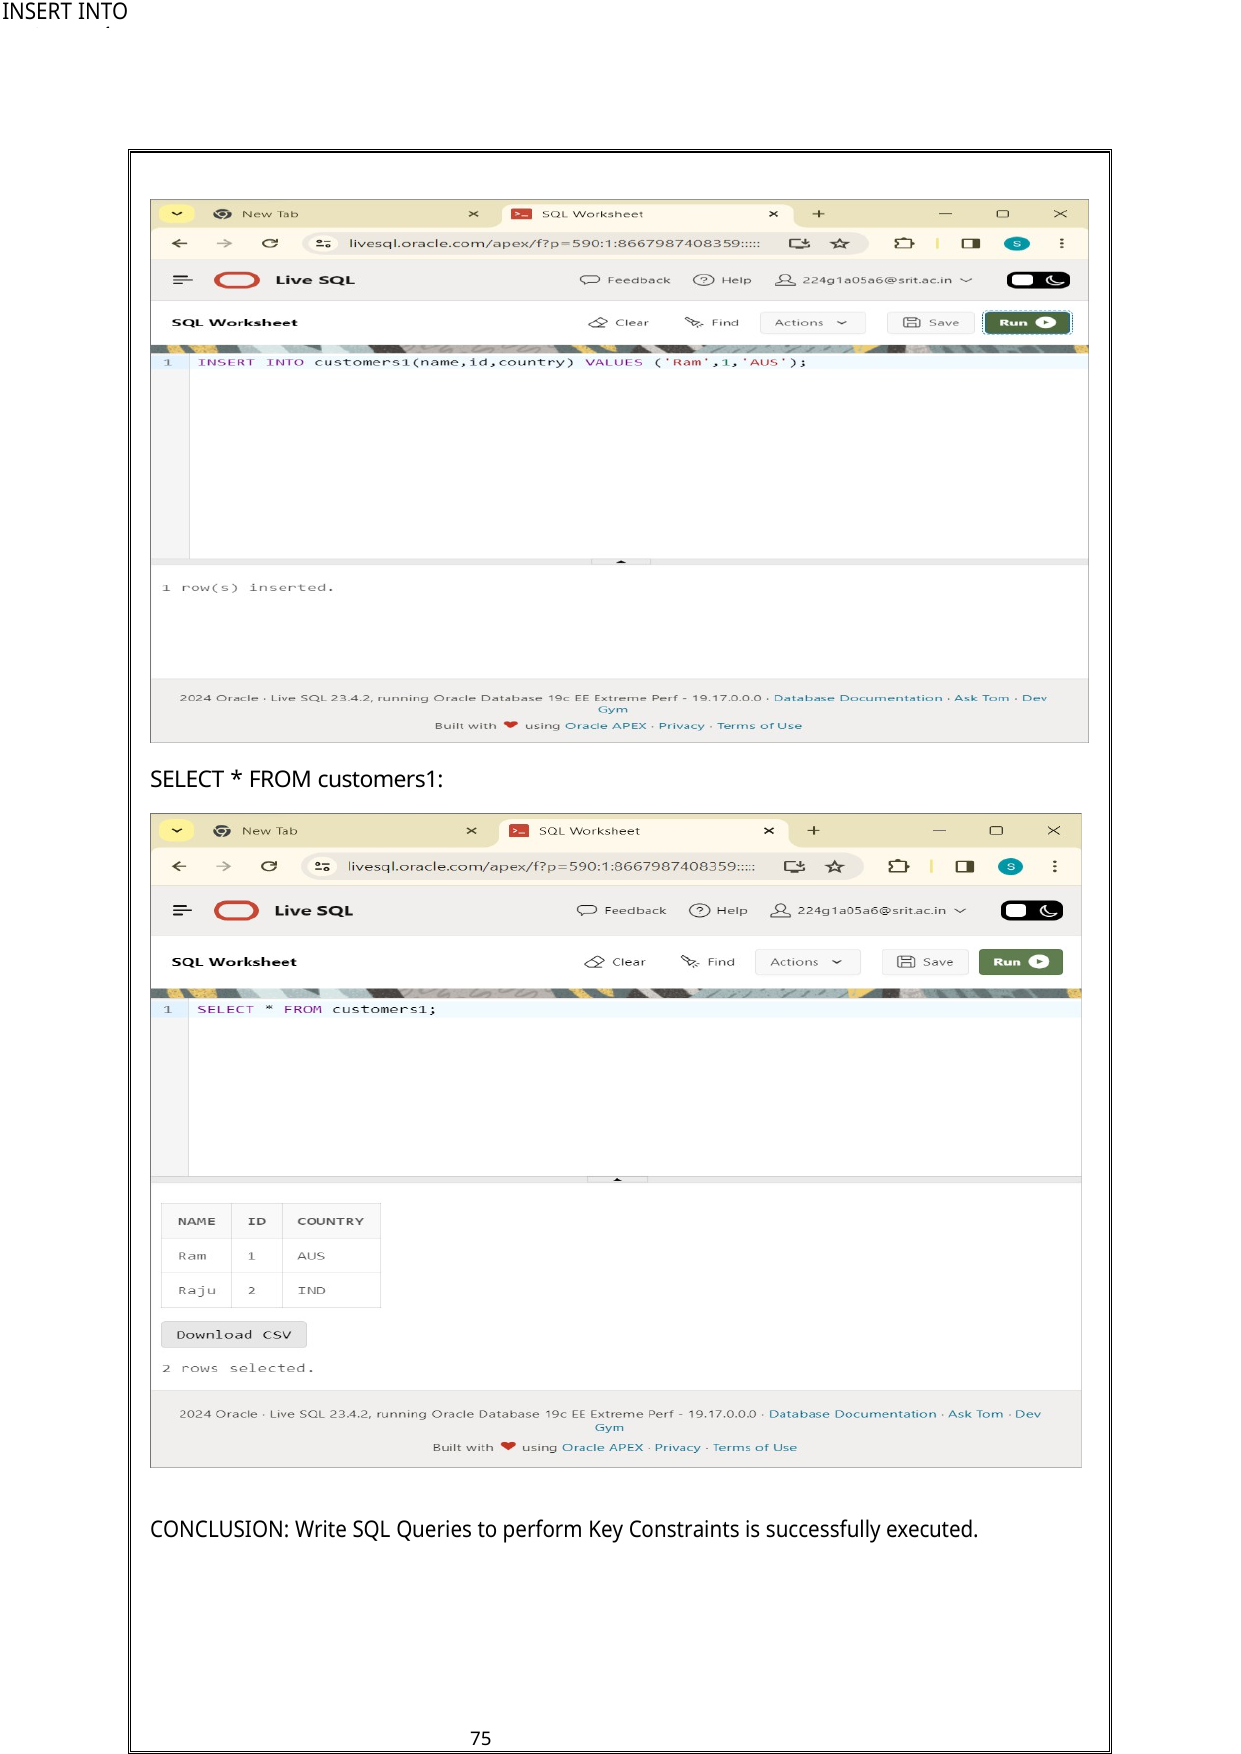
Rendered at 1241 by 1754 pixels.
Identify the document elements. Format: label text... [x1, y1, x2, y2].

text SELECT * FROM customers1: [150, 763, 1101, 794]
picture [150, 199, 1089, 743]
picture [150, 813, 1082, 1468]
text CONCLUSION: Write SQL Queries to perform Key Constraints is successfully executed. [150, 1513, 1101, 1544]
